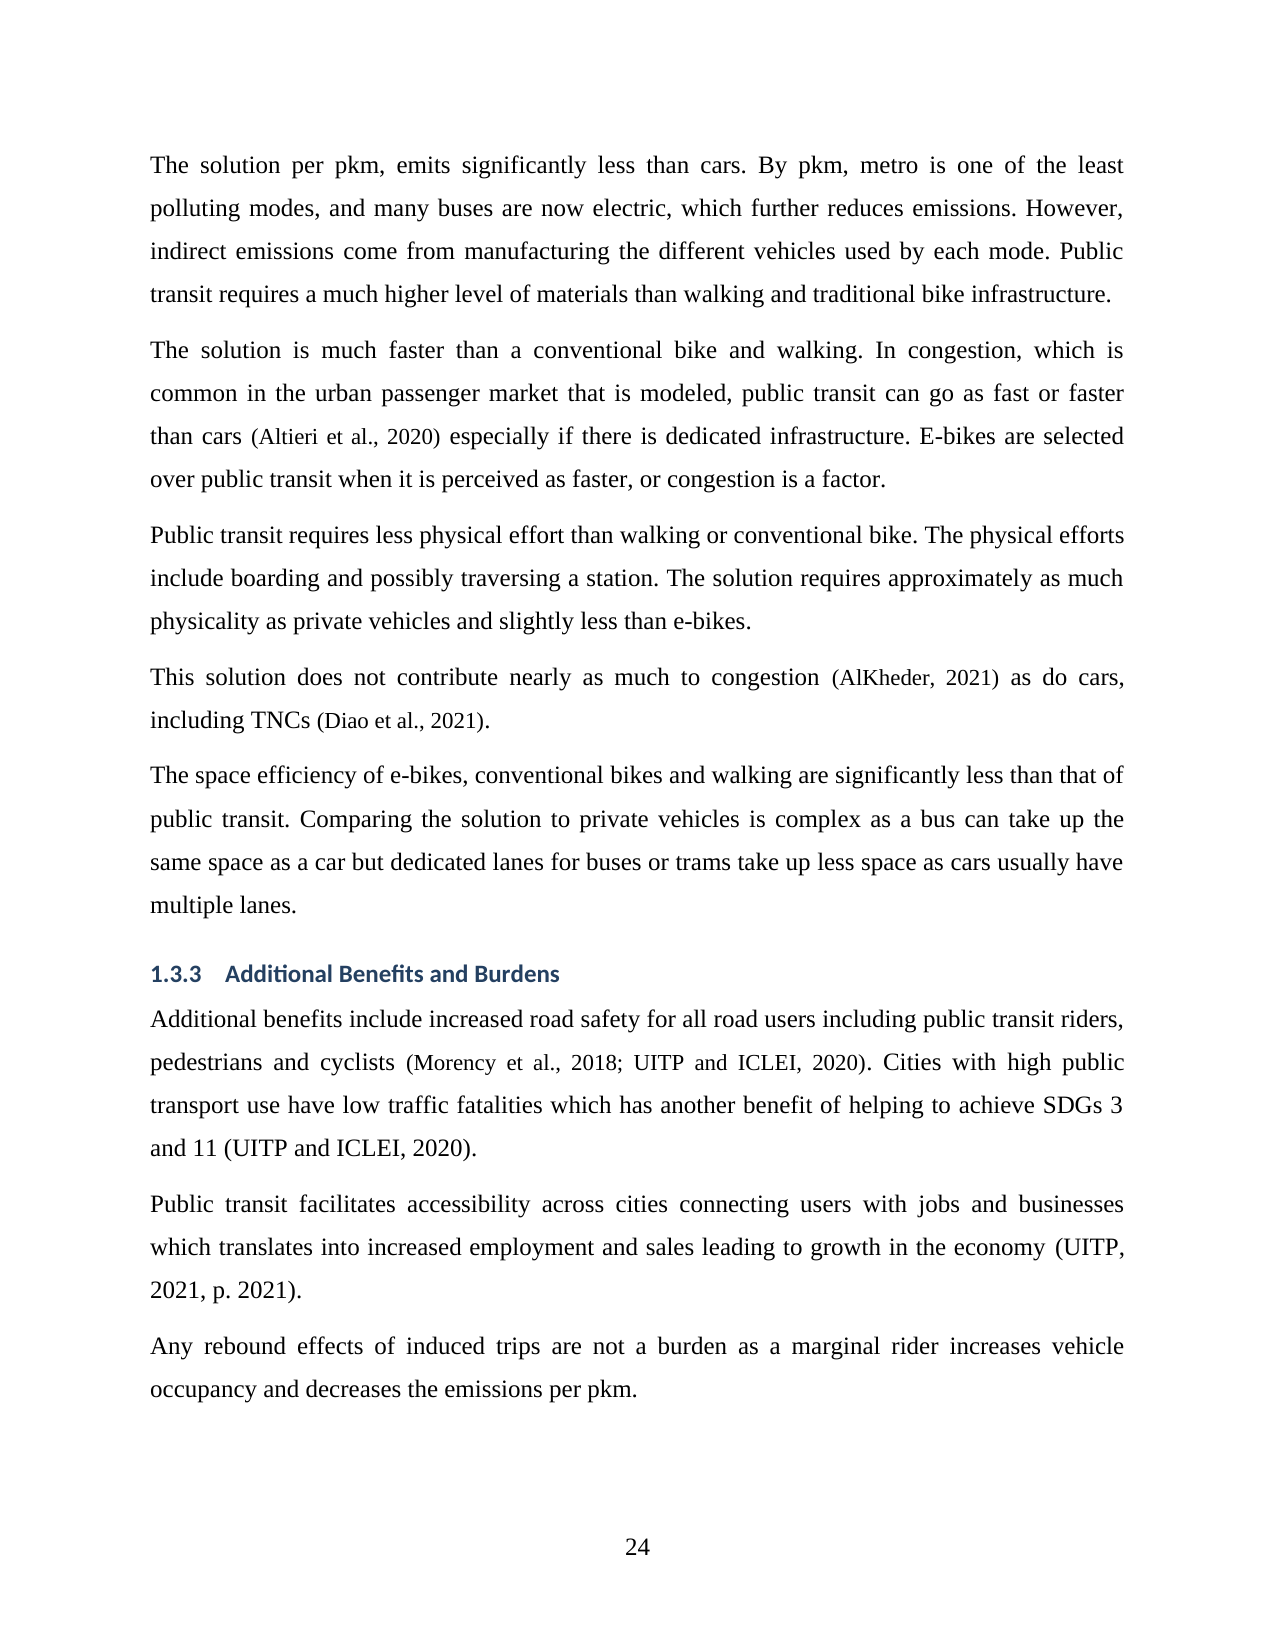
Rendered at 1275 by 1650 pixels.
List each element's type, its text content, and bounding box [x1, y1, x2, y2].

text The solution per pkm, emits significantly less than cars. By pkm, metro is one of the least polluting modes, and many buses are now electric, which further reduces emissions. However, indirect emissions come from manufacturing the different vehicles used by each mode. Public transit requires a much higher level of materials than walking and traditional bike infrastructure. [150, 150, 1125, 308]
text This solution does not contribute nearly as much to congestion (AlKheder, 2021) as do cars, including TNCs (Diao et al., 2021). [150, 662, 1125, 734]
text Public transit facilitates accessibility across cities connecting users with jobs and businesses which translates into increased employment and sales leading to growth in the economy (UITP, 2021, p. 2021). [150, 1189, 1125, 1304]
text Public transit requires less physical effort than walking or conventional bike. The physical efforts include boarding and possibly traversing a station. The solution requires approximately as much physicality as private vehicles and slightly less than e-bikes. [150, 520, 1125, 635]
text Any rebound effects of induced trips are not a burden as a marginal rider increases vehicle occupancy and decreases the emissions per pkm. [150, 1331, 1125, 1403]
text The space efficiency of e-bikes, conventional bikes and walking are significantly less than that of public transit. Comparing the solution to private vehicles is complex as a bus can take up the same space as a car but dedicated lanes for buses or trams take up less space as cars usually have multiple lanes. [150, 761, 1125, 919]
text Additional benefits include increased road safety for all road users including public transit riders, pedestrians and cyclists (Morency et al., 2018; UITP and ICLEI, 2020). Cities with high public transport use have low traffic fatalities which has another benefit of helping to achieve SDGs 3 and 11 (UITP and ICLEI, 2020). [150, 1004, 1125, 1162]
subtitle Additional Benefits and Burdens [150, 958, 1125, 989]
text The solution is much faster than a conventional bike and walking. In congestion, which is common in the urban passenger market that is modeled, public transit can go as fast or faster than cars (Altieri et al., 2020) especially if there is dedicated infrastructure. E-bikes are selected over public transit when it is perceived as faster, or congestion is a factor. [150, 335, 1125, 493]
